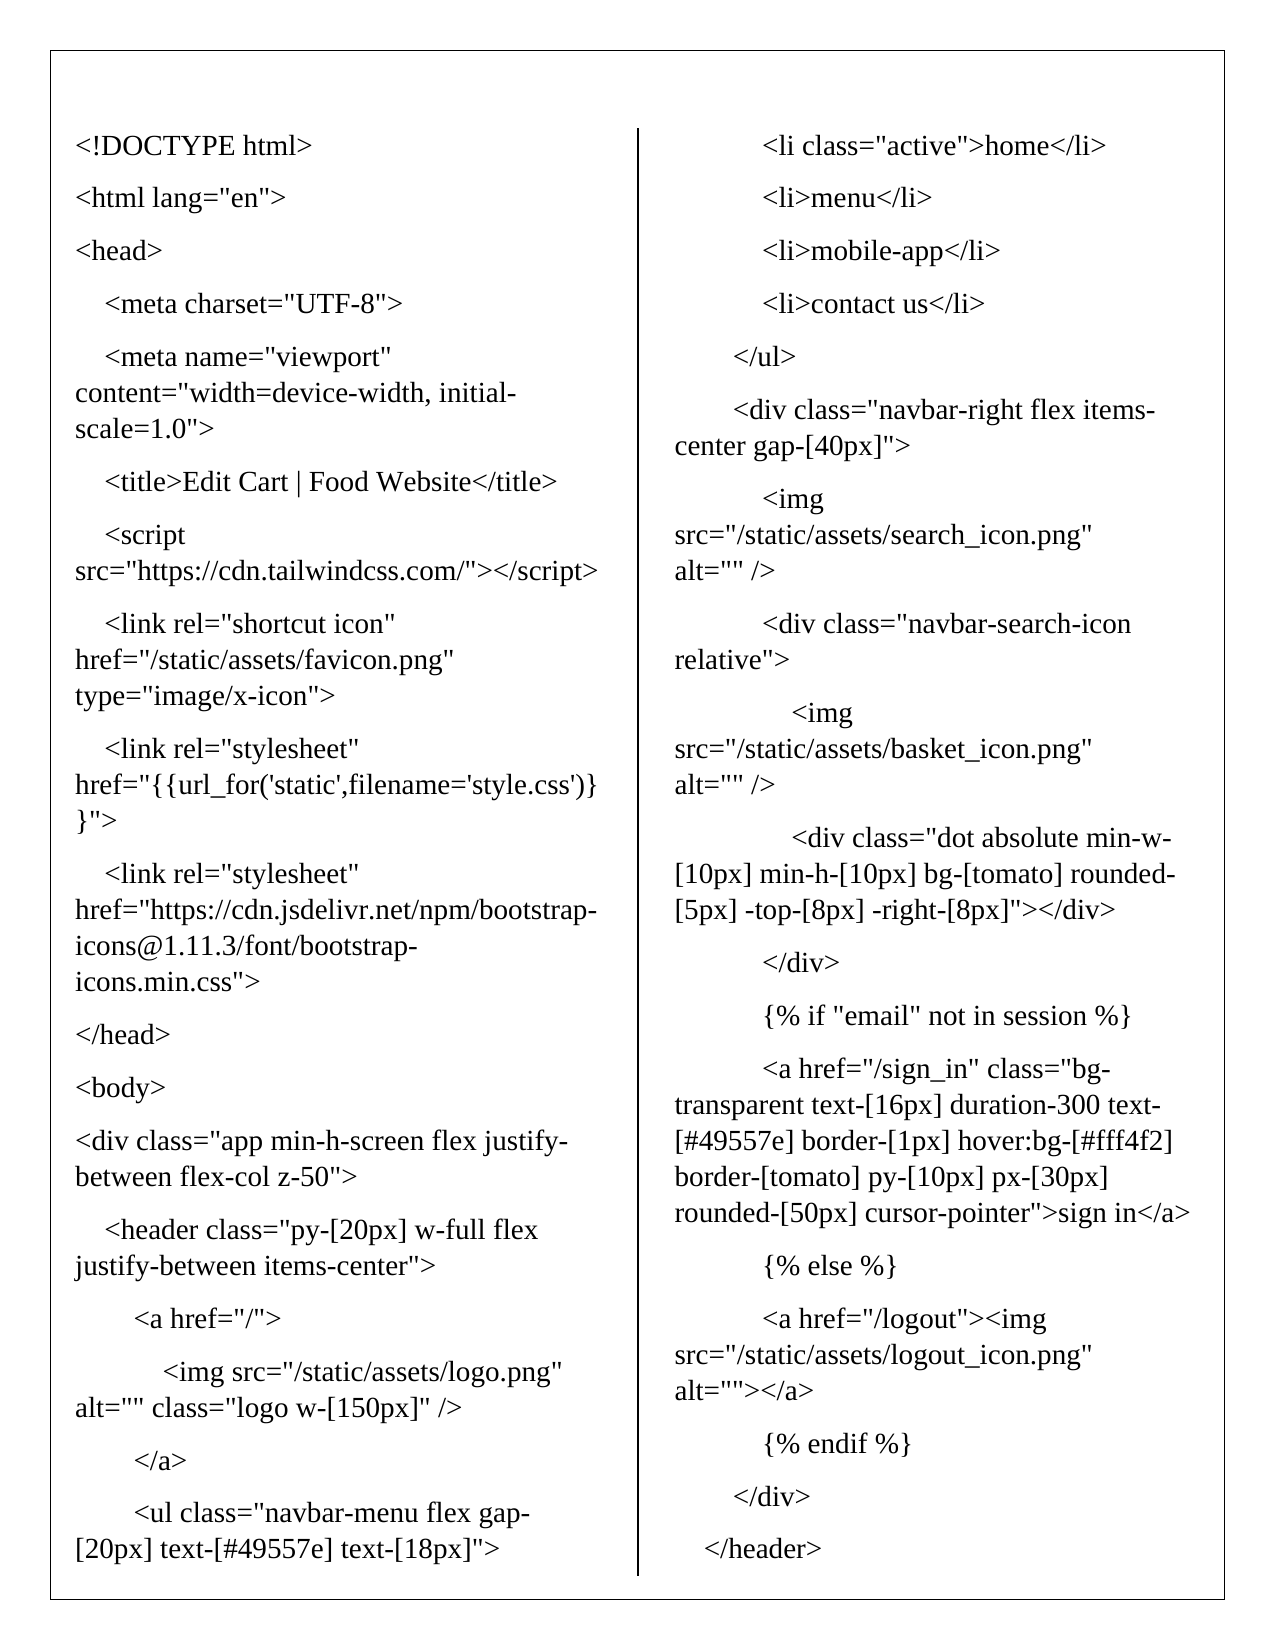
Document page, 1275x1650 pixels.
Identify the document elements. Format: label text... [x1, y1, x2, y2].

text </ul> [674, 339, 1200, 373]
text <li class="active">home</li> [674, 128, 1200, 161]
text <head> [75, 233, 601, 267]
text <li>mobile-app</li> [674, 233, 1200, 267]
text <img src="/static/assets/basket_icon.png" alt="" /> [674, 695, 1200, 801]
text <meta name="viewport" content="width=device-width, initial-scale=1.0"> [75, 339, 601, 445]
text </div> [674, 1479, 1200, 1512]
text {% else %} [674, 1248, 1200, 1282]
text <div class="app min-h-screen flex justify-between flex-col z-50"> [75, 1123, 601, 1193]
text <a href="/sign_in" class="bg-transparent text-[16px] duration-300 text-[#49557e] border-[1px] hover:bg-[#fff4f2] border-[tomato] py-[10px] px-[30px] rounded-[50px] cursor-pointer">sign in</a> [674, 1051, 1200, 1229]
text <html lang="en"> [75, 181, 601, 214]
text <li>menu</li> [674, 181, 1200, 214]
text <ul class="navbar-menu flex gap-[20px] text-[#49557e] text-[18px]"> [75, 1496, 601, 1565]
text </a> [75, 1443, 601, 1476]
text <meta charset="UTF-8"> [75, 286, 601, 320]
text <img src="/static/assets/logo.png" alt="" class="logo w-[150px]" /> [75, 1354, 601, 1423]
text </header> [674, 1532, 1200, 1565]
text <div class="navbar-search-icon relative"> [674, 606, 1200, 676]
text <li>contact us</li> [674, 286, 1200, 320]
text <title>Edit Cart | Food Website</title> [75, 464, 601, 498]
text <a href="/logout"><img src="/static/assets/logout_icon.png" alt=""></a> [674, 1301, 1200, 1407]
text <div class="navbar-right flex items-center gap-[40px]"> [674, 392, 1200, 462]
text <a href="/"> [75, 1301, 601, 1334]
text <link rel="shortcut icon" href="/static/assets/favicon.png" type="image/x-icon"> [75, 606, 601, 712]
text {% endif %} [674, 1426, 1200, 1459]
text <body> [75, 1070, 601, 1104]
text </head> [75, 1017, 601, 1051]
text <link rel="stylesheet" href="{{url_for('static',filename='style.css')}}"> [75, 731, 601, 837]
text <img src="/static/assets/search_icon.png" alt="" /> [674, 481, 1200, 587]
text {% if "email" not in session %} [674, 998, 1200, 1031]
text <div class="dot absolute min-w-[10px] min-h-[10px] bg-[tomato] rounded-[5px] -top-[8px] -right-[8px]"></div> [674, 820, 1200, 926]
text <script src="https://cdn.tailwindcss.com/"></script> [75, 517, 601, 587]
text <!DOCTYPE html> [75, 128, 601, 161]
text </div> [674, 945, 1200, 979]
text <header class="py-[20px] w-full flex justify-between items-center"> [75, 1212, 601, 1282]
text <link rel="stylesheet" href="https://cdn.jsdelivr.net/npm/bootstrap-icons@1.11.3/font/bootstrap-icons.min.css"> [75, 856, 601, 998]
